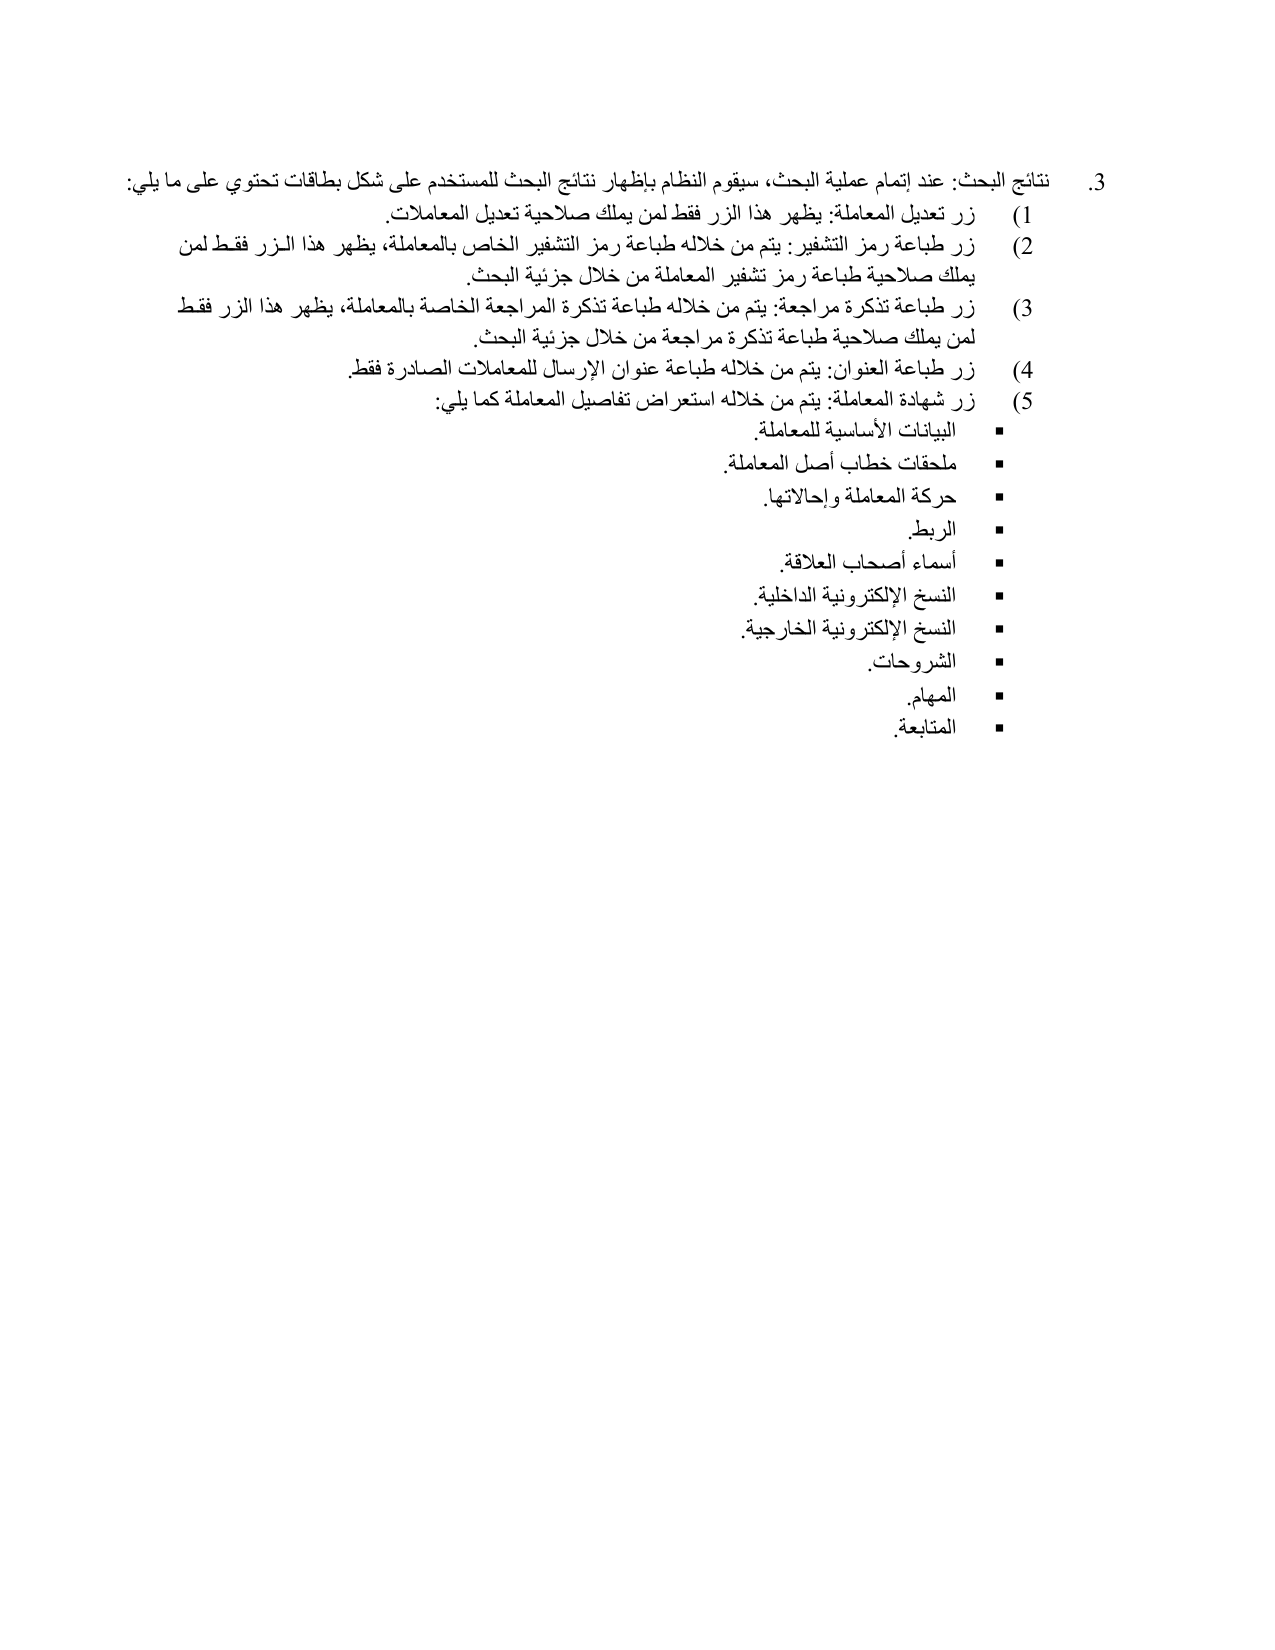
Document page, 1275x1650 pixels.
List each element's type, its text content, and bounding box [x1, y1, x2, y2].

list البيانات الأساسية للمعاملة. [93, 417, 994, 446]
list حركة المعاملة وإحالاتها. [93, 483, 994, 512]
list زر طباعة رمز التشفير: يتم من خلاله طباعة رمز التشفير الخاص بالمعاملة، يظهر هذا الزر فقط لمن يملك صلاحية طباعة رمز تشفير المعاملة من خلال جزئية البحث. [179, 231, 1012, 291]
list زر طباعة تذكرة مراجعة: يتم من خلاله طباعة تذكرة المراجعة الخاصة بالمعاملة، يظهر هذا الزر فقط لمن يملك صلاحية طباعة تذكرة مراجعة من خلال جزئية البحث. [179, 293, 1012, 353]
list أسماء أصحاب العلاقة. [93, 549, 994, 578]
list المتابعة. [93, 714, 994, 743]
list زر طباعة العنوان: يتم من خلاله طباعة عنوان الإرسال للمعاملات الصادرة فقط. [179, 355, 1012, 384]
list الشروحات. [93, 648, 994, 677]
list نتائج البحث: عند إتمام عملية البحث، سيقوم النظام بإظهار نتائج البحث للمستخدم على شكل بطاقات تحتوي على ما يلي: [93, 167, 1087, 196]
list المهام. [93, 682, 994, 710]
list ملحقات خطاب أصل المعاملة. [93, 450, 994, 479]
list الربط. [93, 516, 994, 545]
list النسخ الإلكترونية الخارجية. [93, 616, 994, 644]
list زر شهادة المعاملة: يتم من خلاله استعراض تفاصيل المعاملة كما يلي: [179, 386, 1012, 415]
list النسخ الإلكترونية الداخلية. [93, 582, 994, 611]
list زر تعديل المعاملة: يظهر هذا الزر فقط لمن يملك صلاحية تعديل المعاملات. [179, 200, 1012, 229]
